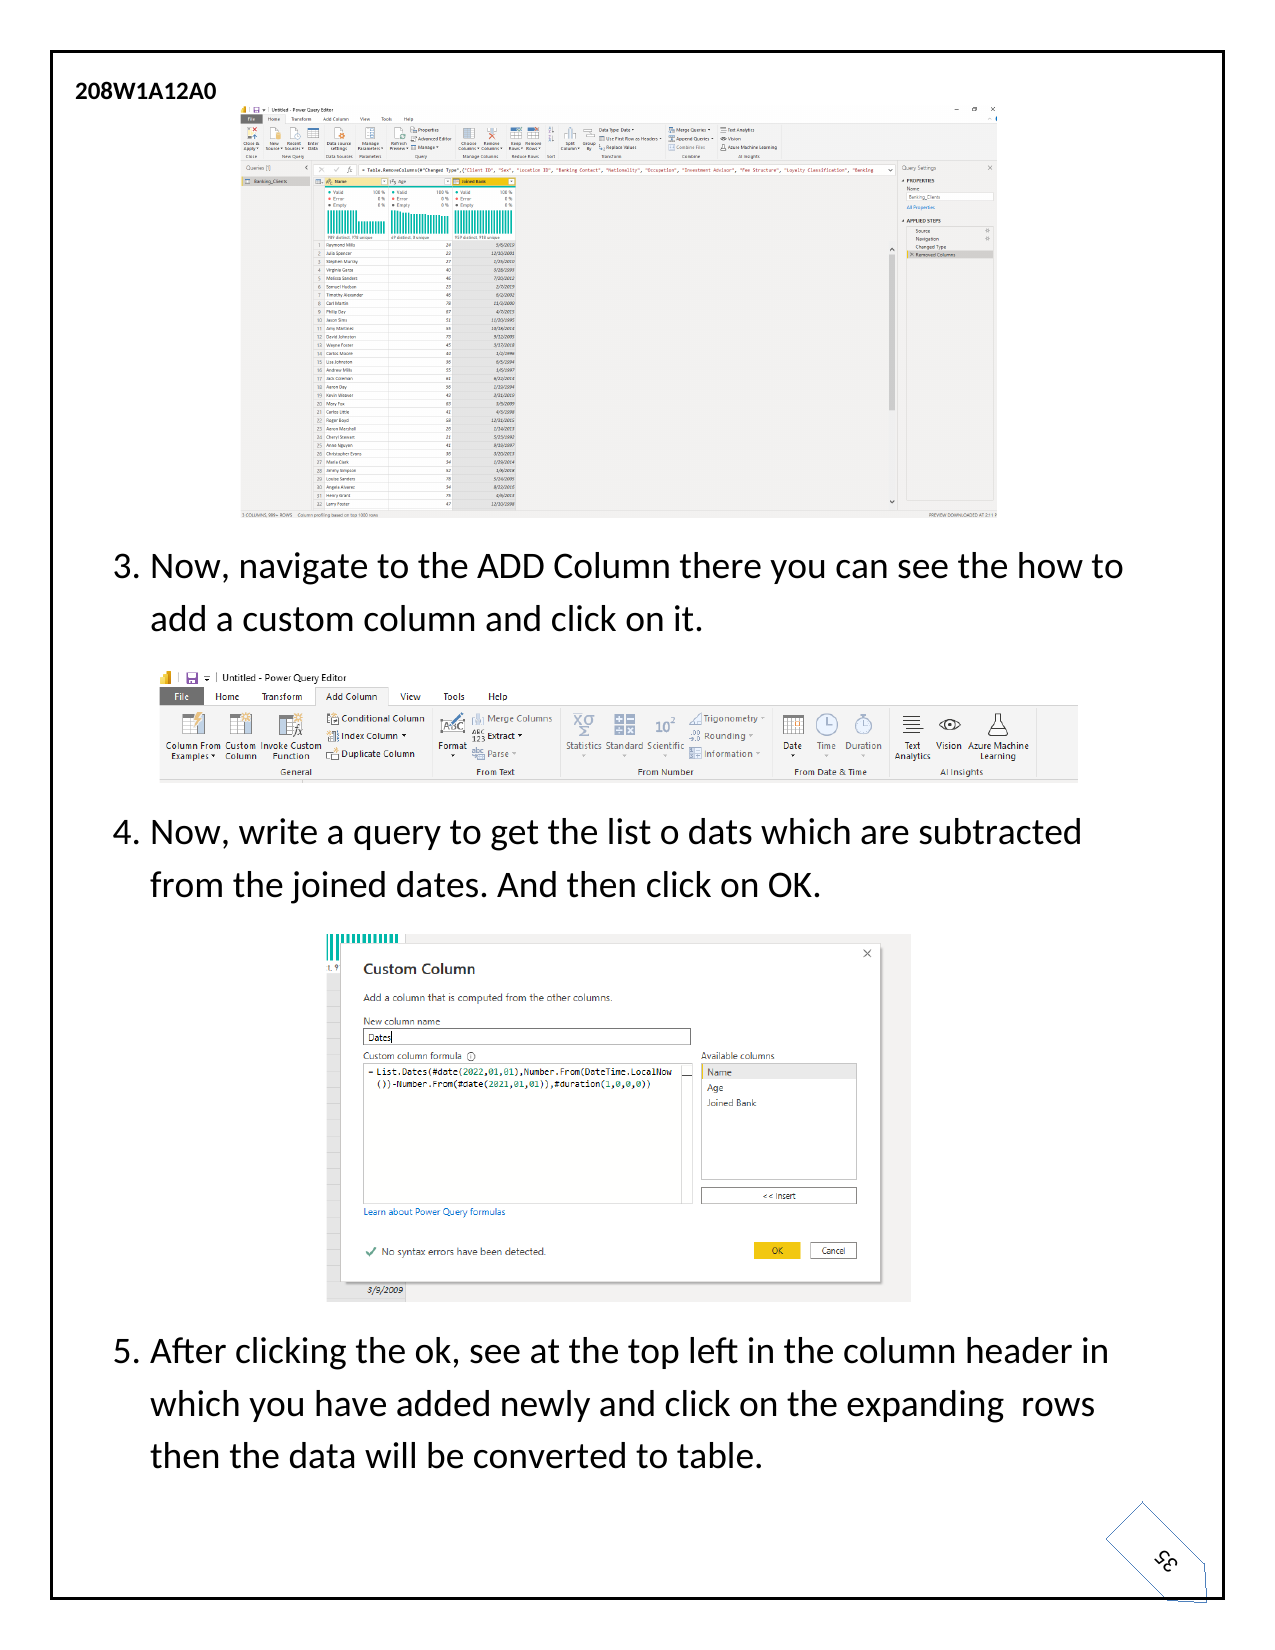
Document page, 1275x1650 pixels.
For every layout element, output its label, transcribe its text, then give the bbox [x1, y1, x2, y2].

picture [159, 668, 1078, 783]
list Now, write a query to get the list o dats which are subtracted from the joined dates. And then click on OK. [112, 808, 1162, 906]
list After clicking the ok, see at the top left in the column header in which you have added newly and click on the expanding rows then the data will be converted to table. [112, 1327, 1162, 1478]
list Now, navigate to the ADD Column there you can see the how to add a custom column and click on it. [112, 542, 1162, 641]
picture [240, 105, 997, 518]
picture [326, 934, 911, 1302]
